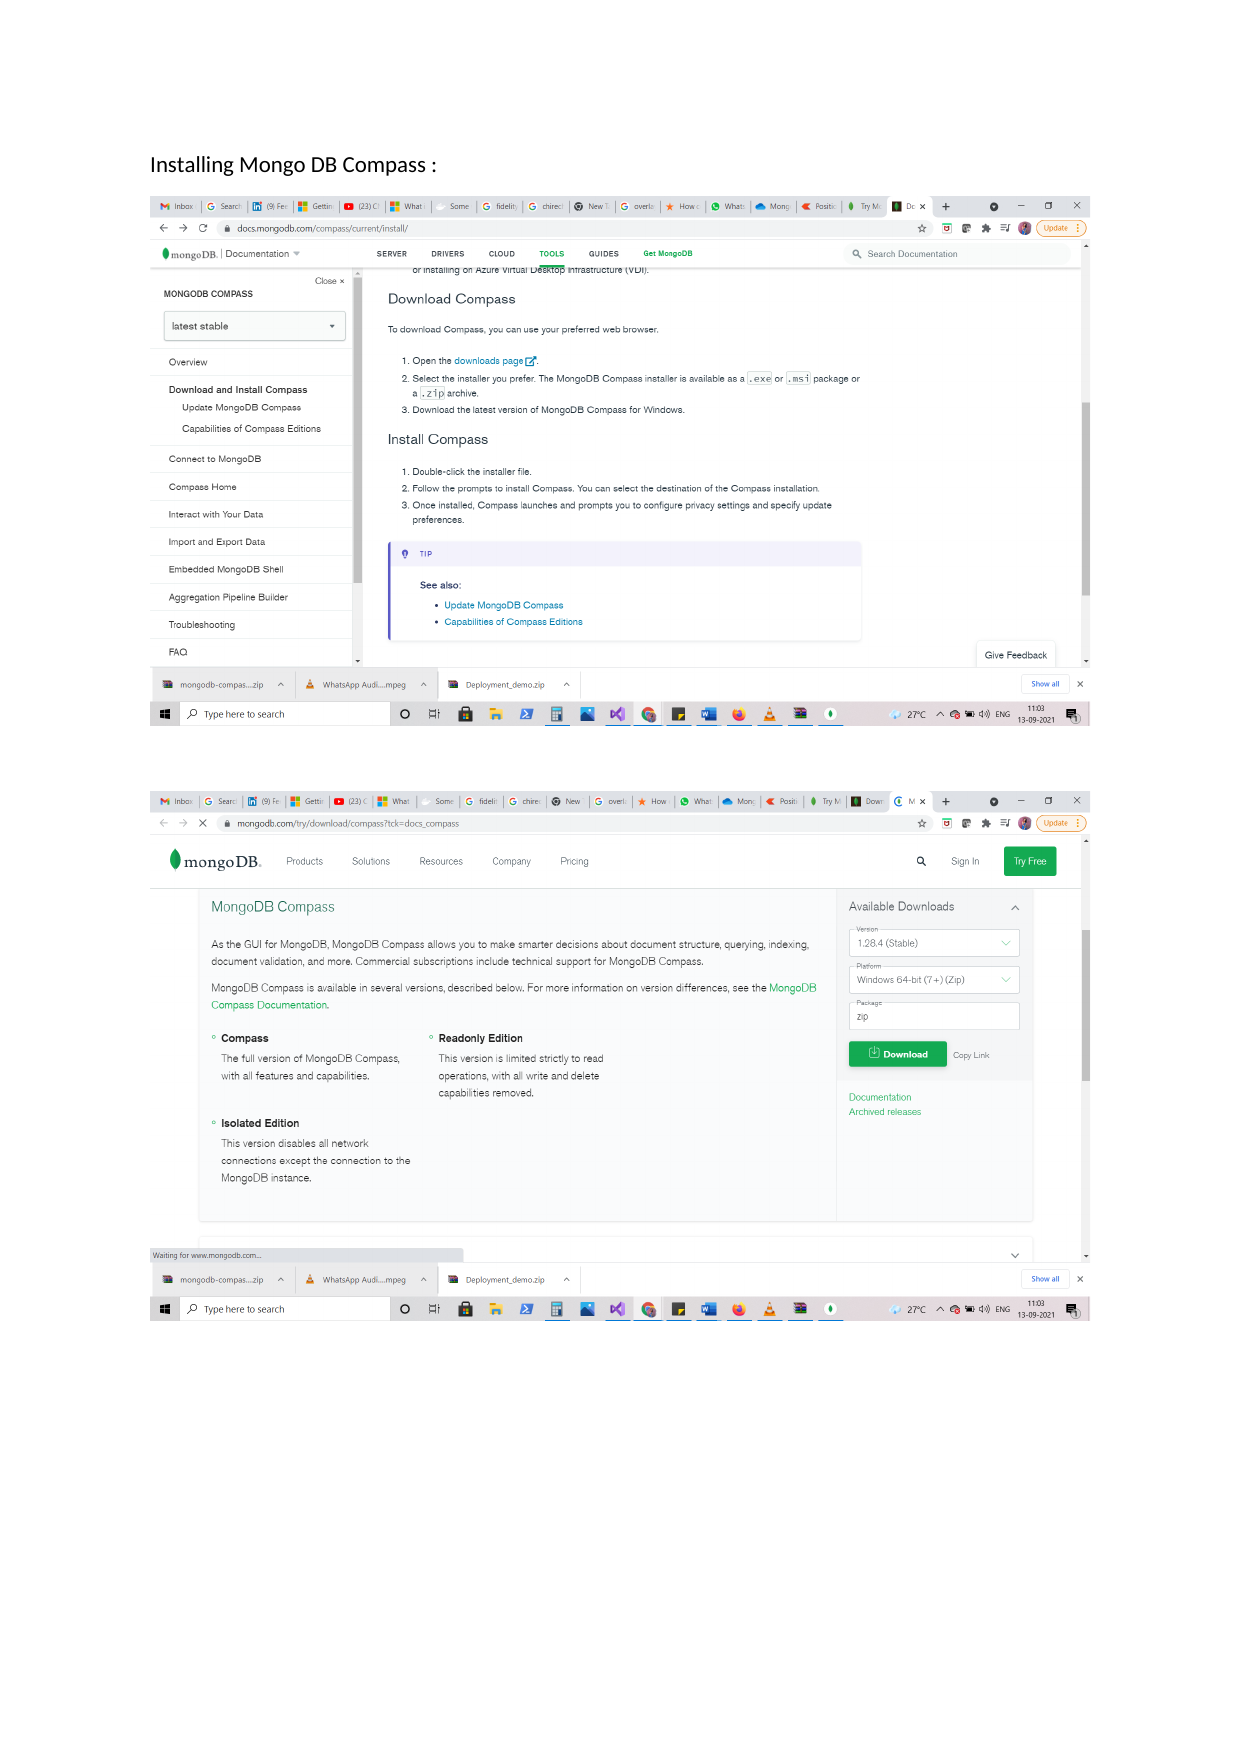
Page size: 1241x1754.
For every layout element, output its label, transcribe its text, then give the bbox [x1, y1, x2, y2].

text Installing Mongo DB Compass : [150, 150, 1090, 178]
picture [150, 791, 1091, 1321]
picture [150, 196, 1091, 726]
